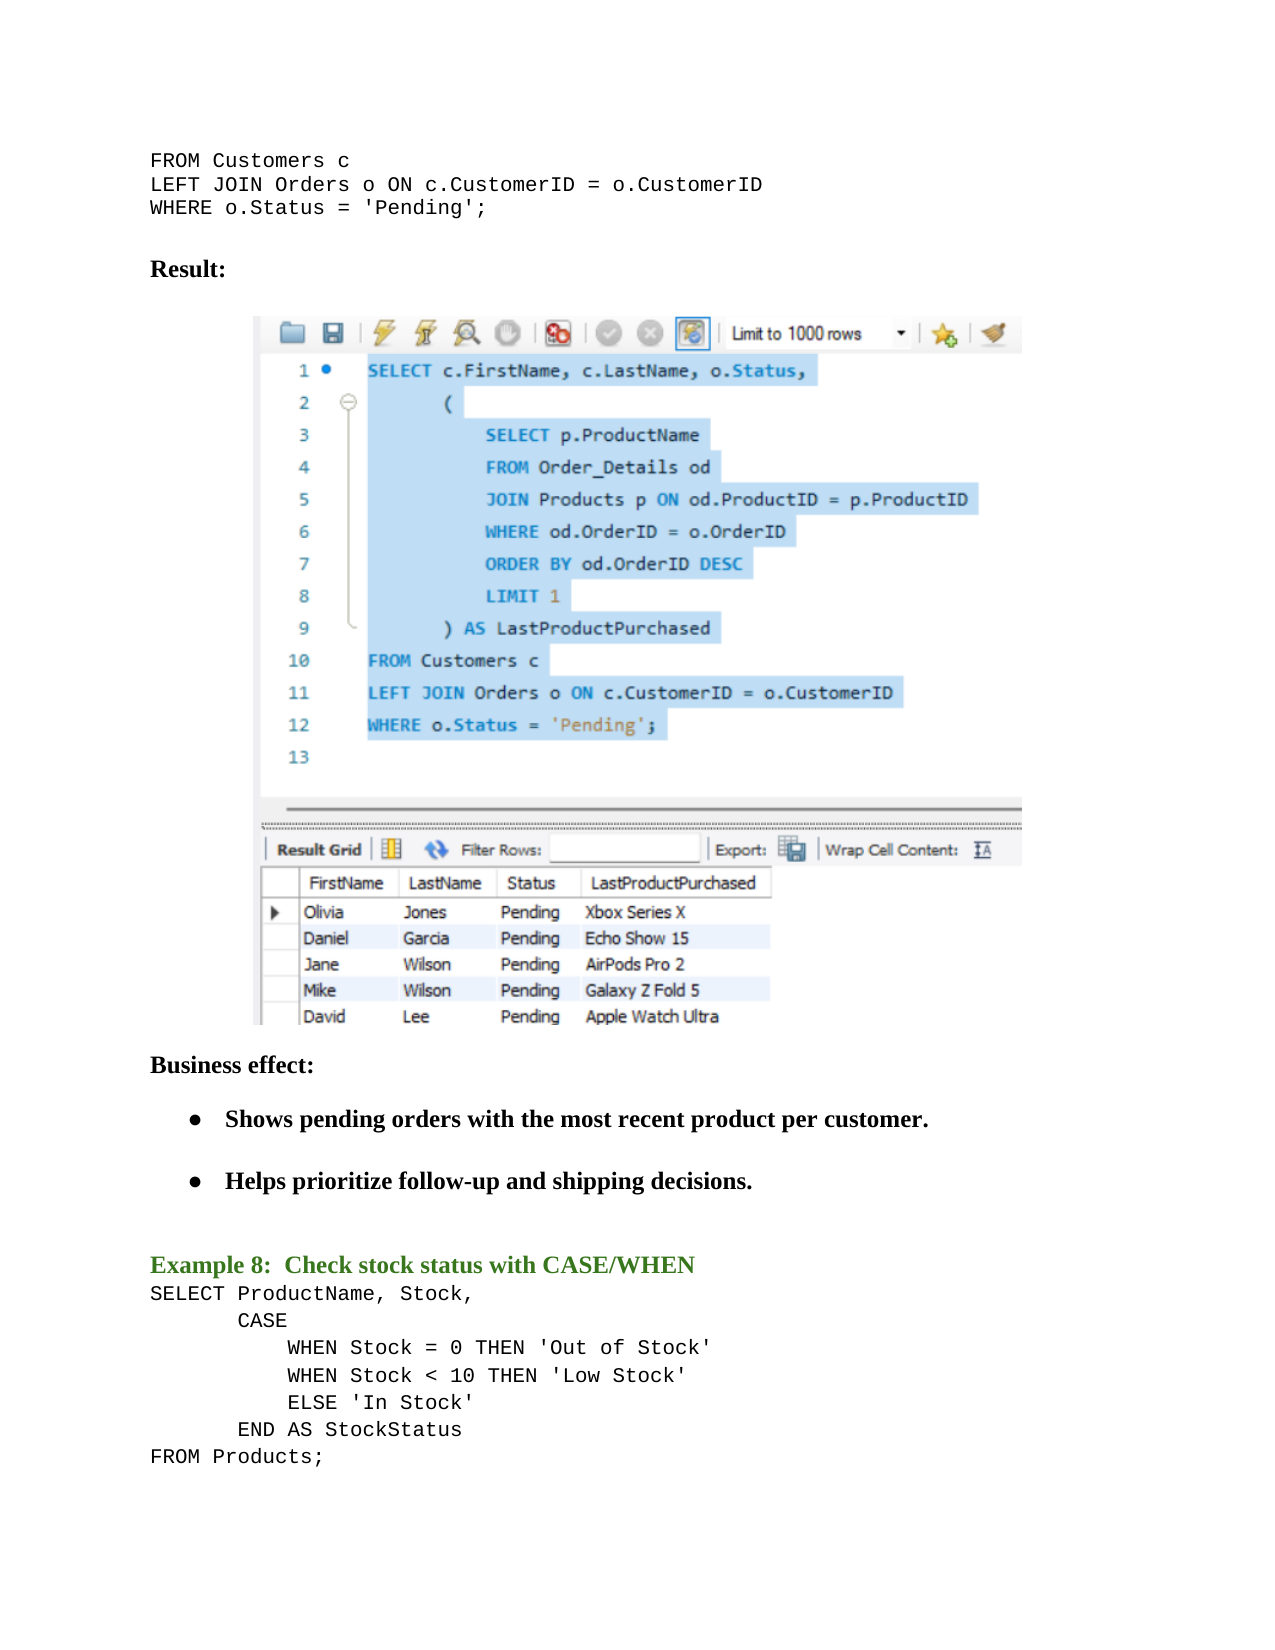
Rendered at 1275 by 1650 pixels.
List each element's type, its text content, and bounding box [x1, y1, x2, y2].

text CASE [150, 1310, 1125, 1334]
text SELECT ProductName, Stock, [150, 1283, 1125, 1307]
text Example 8: Check stock status with CASE/WHEN [150, 1250, 1125, 1279]
text ELSE 'In Stock' [150, 1392, 1125, 1415]
text FROM Products; [150, 1446, 1125, 1470]
subtitle WHERE o.Status = 'Pending'; [150, 197, 1125, 221]
text WHEN Stock < 10 THEN 'Low Stock' [150, 1364, 1125, 1388]
text WHEN Stock = 0 THEN 'Out of Stock' [150, 1337, 1125, 1361]
subtitle LEFT JOIN Orders o ON c.CustomerID = o.CustomerID [150, 174, 1125, 197]
subtitle Shows pending orders with the most recent product per customer. [187, 1104, 1125, 1166]
picture [253, 316, 1022, 1025]
subtitle Helps prioritize follow-up and shipping decisions. [187, 1166, 1125, 1195]
subtitle Business effect: [150, 1050, 1125, 1079]
subtitle FROM Customers c [150, 150, 1125, 174]
text Result: [150, 254, 1125, 283]
text END AS StockStatus [150, 1419, 1125, 1443]
